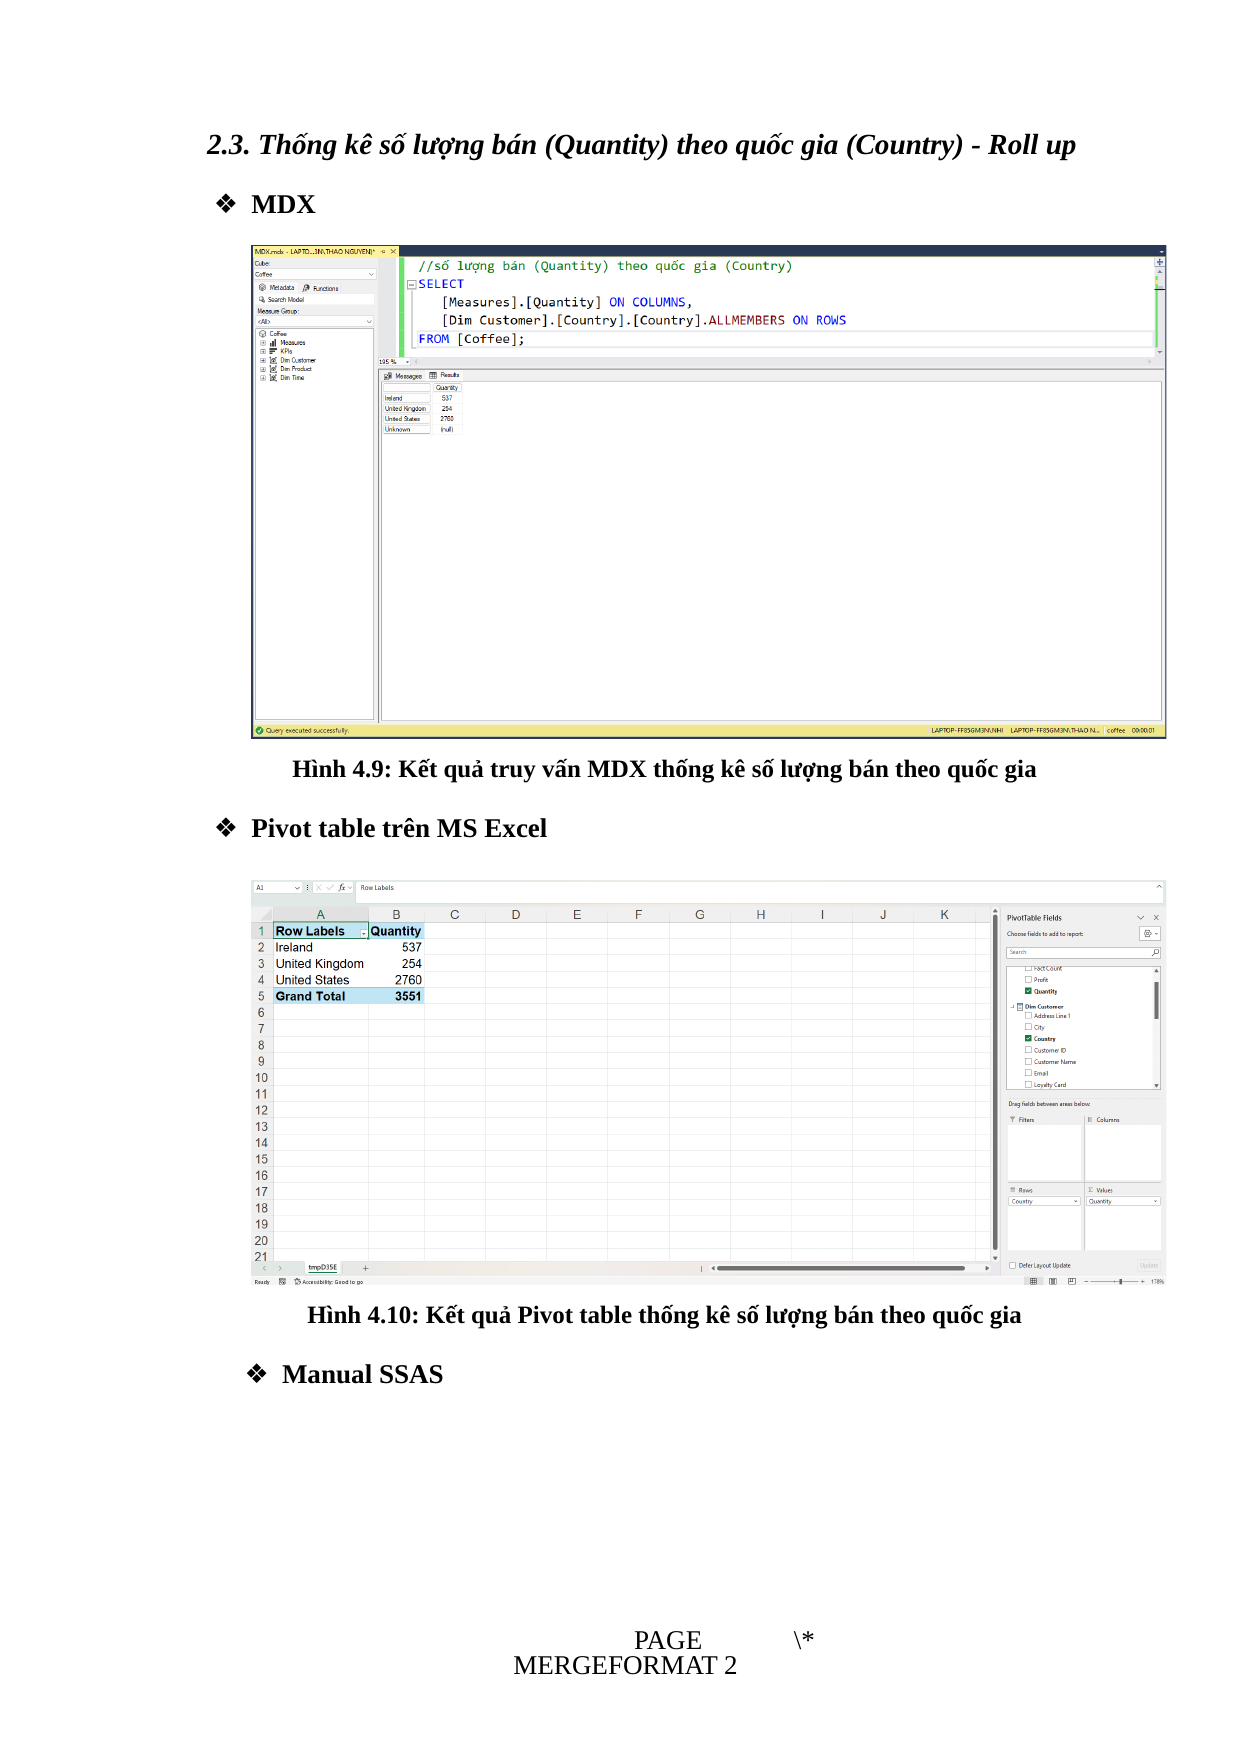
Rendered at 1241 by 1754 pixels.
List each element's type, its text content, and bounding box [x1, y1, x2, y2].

text Hình 4.10: Kết quả Pivot table thống kê số lượng bán theo quốc gia [207, 1300, 1122, 1329]
text Hình 4.9: Kết quả truy vấn MDX thống kê số lượng bán theo quốc gia [207, 754, 1122, 783]
subtitle 2.3. Thống kê số lượng bán (Quantity) theo quốc gia (Country) - Roll up [207, 127, 1122, 161]
list Pivot table trên MS Excel [214, 797, 1122, 853]
picture [251, 880, 1167, 1285]
list Manual SSAS [244, 1343, 1122, 1399]
picture [251, 245, 1167, 739]
